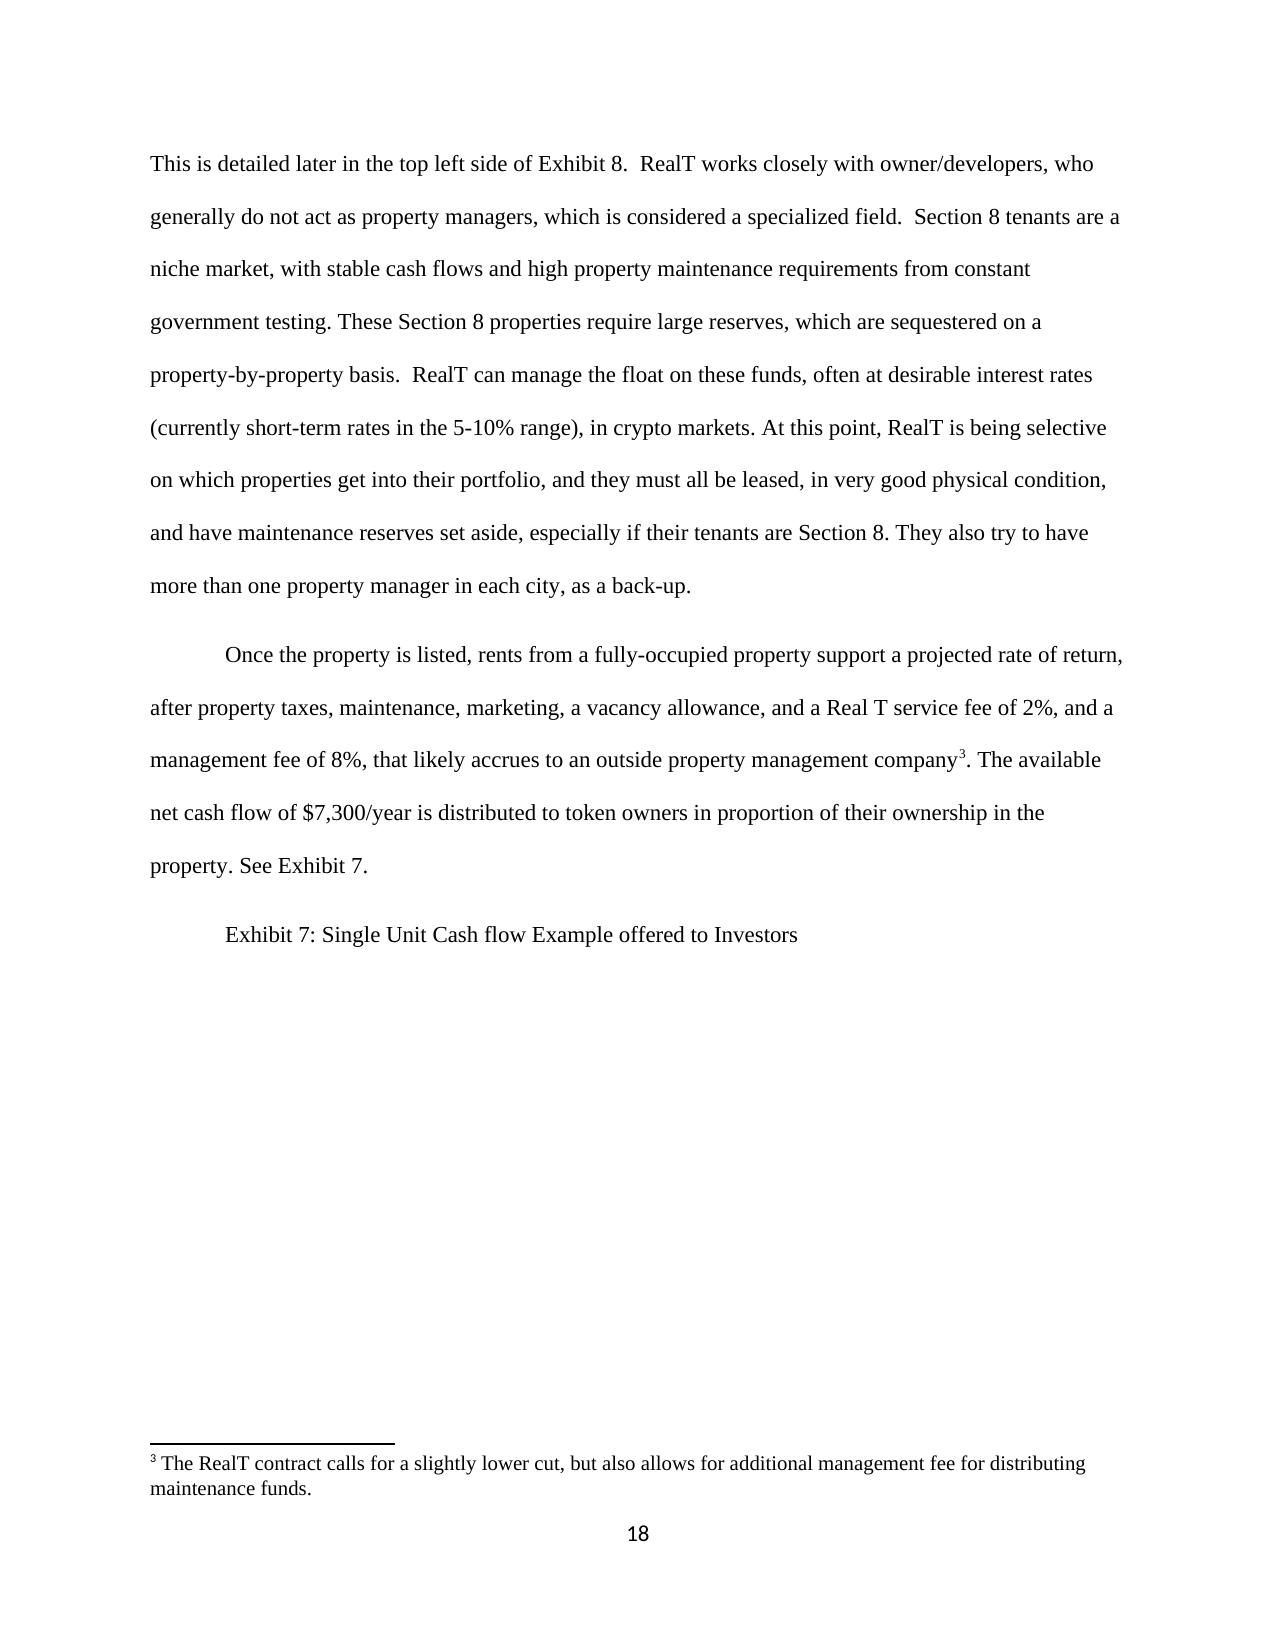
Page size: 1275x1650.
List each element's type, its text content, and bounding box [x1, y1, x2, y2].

list Exhibit 7: Single Unit Cash flow Example offered to Investors [225, 921, 1125, 948]
text Once the property is listed, rents from a fully-occupied property support a projected rate of return, after property taxes, maintenance, marketing, a vacancy allowance, and a Real T service fee of 2%, and a management fee of 8%, that likely accrues to an outside property management company. The available net cash flow of $7,300/year is distributed to token owners in proportion of their ownership in the property. See Exhibit 7. [150, 641, 1125, 878]
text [150, 150, 1125, 598]
